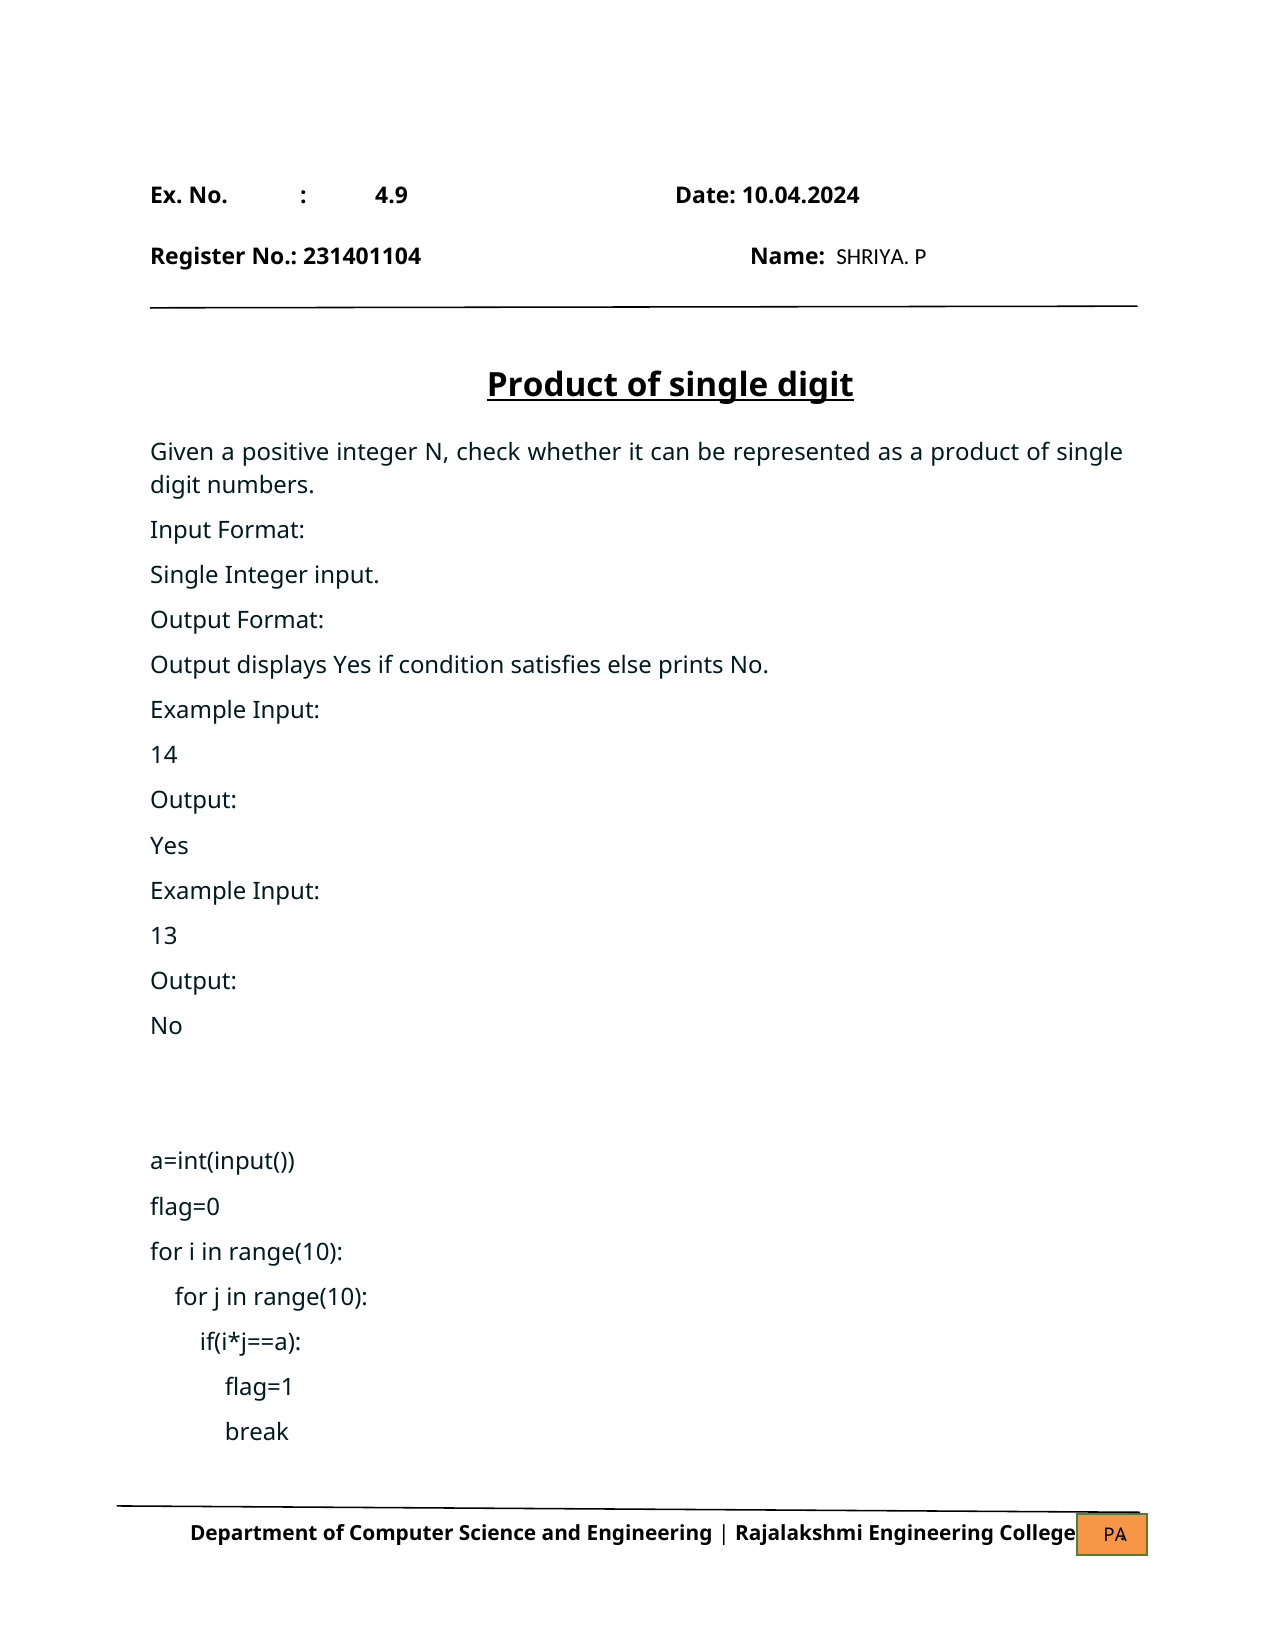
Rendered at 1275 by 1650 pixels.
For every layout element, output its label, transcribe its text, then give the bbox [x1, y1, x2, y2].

text Register No.: 231401104 Name: SHRIYA. P [150, 239, 1125, 271]
text Example Input: [150, 873, 1125, 906]
text if(i*j==a): [150, 1324, 1125, 1357]
text Output displays Yes if condition satisfies else prints No. [150, 648, 1125, 681]
text Input Format: [150, 513, 1125, 545]
text 13 [150, 919, 1125, 951]
text No [150, 1009, 1125, 1041]
text flag=1 [150, 1370, 1125, 1402]
text Ex. No. : 4.9 Date: 10.04.2024 [150, 179, 1125, 210]
text Output: [150, 964, 1125, 996]
text Output: [150, 783, 1125, 816]
text Product of single digit [216, 360, 1125, 406]
text break [150, 1415, 1125, 1447]
text Single Integer input. [150, 558, 1125, 590]
text Yes [150, 828, 1125, 861]
text flag=0 [150, 1189, 1125, 1222]
text a=int(input()) [150, 1144, 1125, 1177]
text Output Format: [150, 603, 1125, 636]
text Given a positive integer N, check whether it can be represented as a product of single digit numbers. [150, 435, 1125, 500]
text for i in range(10): [150, 1234, 1125, 1267]
text Example Input: [150, 693, 1125, 726]
text for j in range(10): [150, 1279, 1125, 1312]
text 14 [150, 738, 1125, 771]
